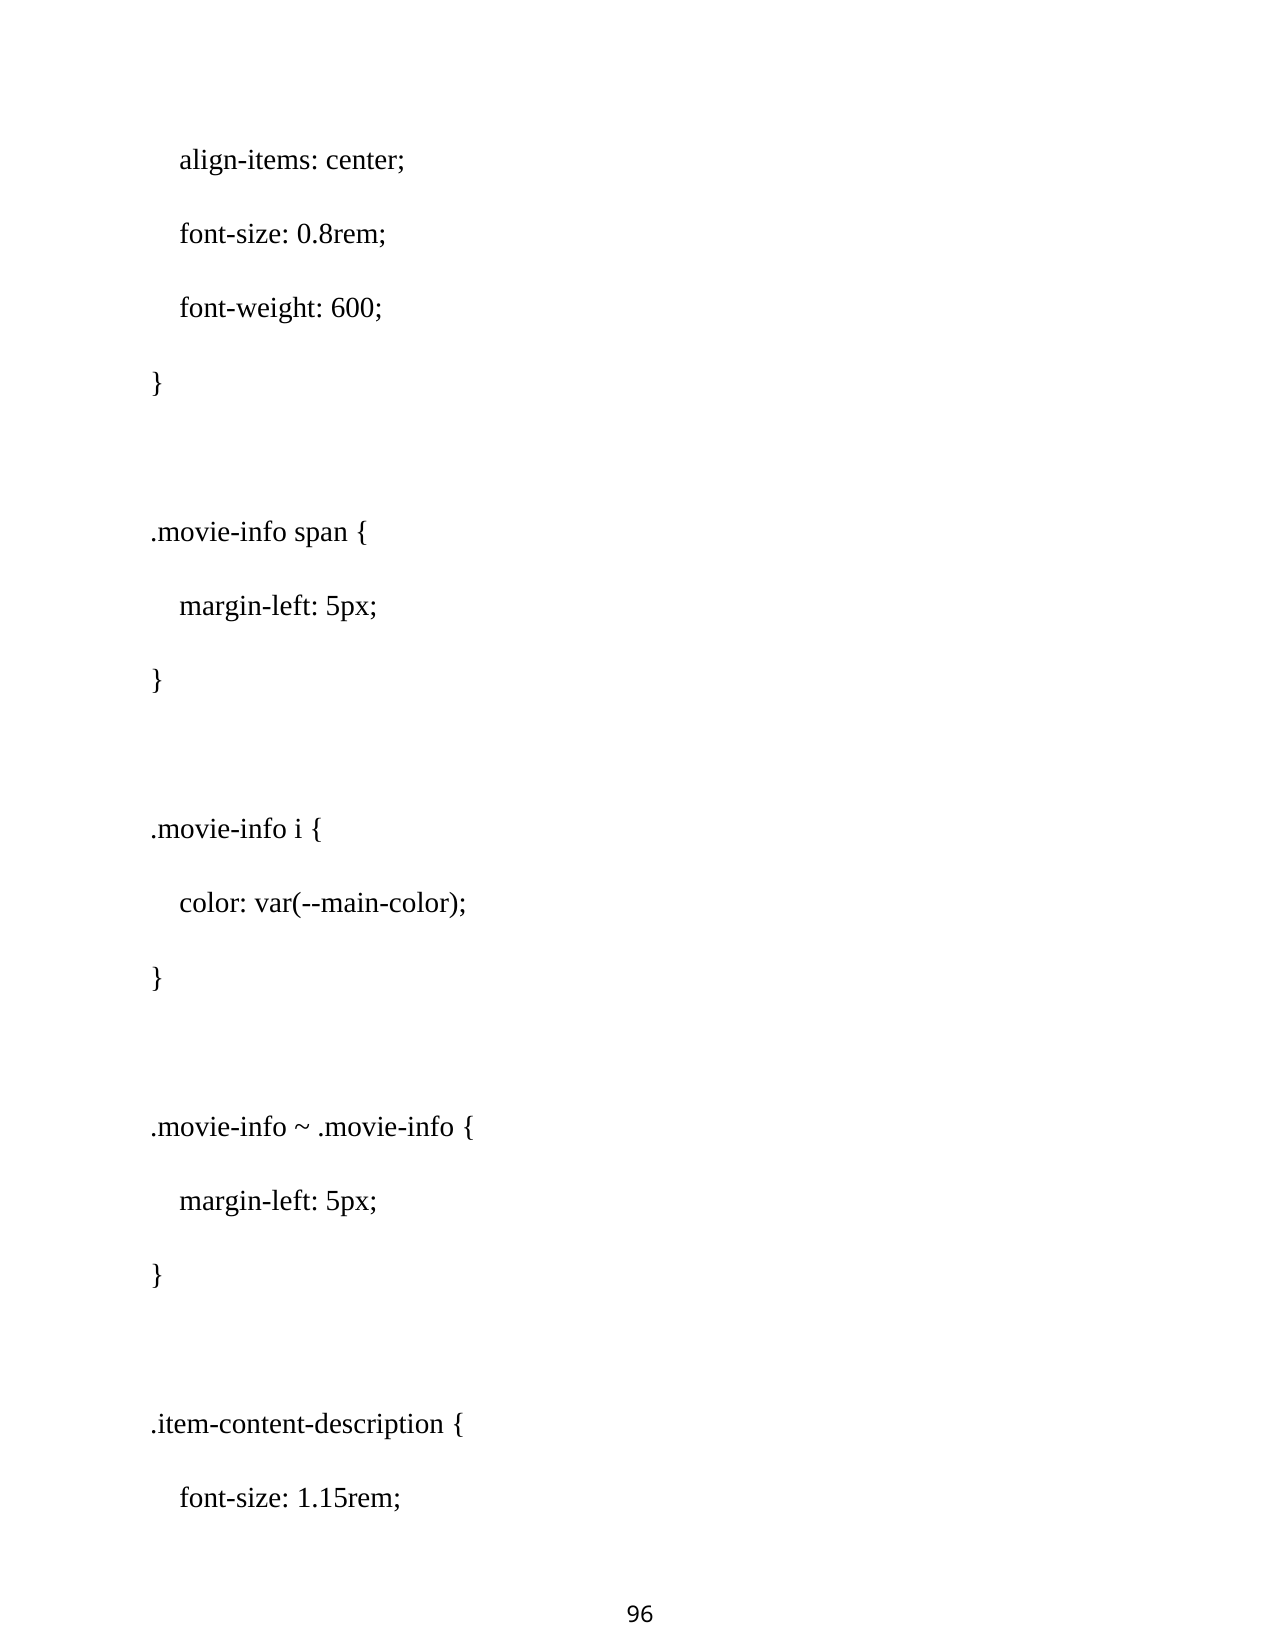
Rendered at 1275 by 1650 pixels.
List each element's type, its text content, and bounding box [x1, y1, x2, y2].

subtitle margin-left: 5px; [150, 588, 1238, 622]
subtitle .movie-info i { [150, 811, 1238, 845]
subtitle align-items: center; [150, 142, 1238, 175]
subtitle } [150, 662, 1238, 696]
subtitle margin-left: 5px; [150, 1183, 1238, 1217]
subtitle .movie-info span { [150, 514, 1238, 547]
subtitle font-weight: 600; [150, 291, 1238, 324]
subtitle } [150, 960, 1238, 993]
subtitle .movie-info ~ .movie-info { [150, 1109, 1238, 1142]
subtitle color: var(--main-color); [150, 886, 1238, 919]
subtitle font-size: 1.15rem; [150, 1481, 1238, 1514]
subtitle .item-content-description { [150, 1406, 1238, 1440]
subtitle } [150, 1257, 1238, 1291]
subtitle } [150, 365, 1238, 398]
subtitle font-size: 0.8rem; [150, 216, 1238, 250]
